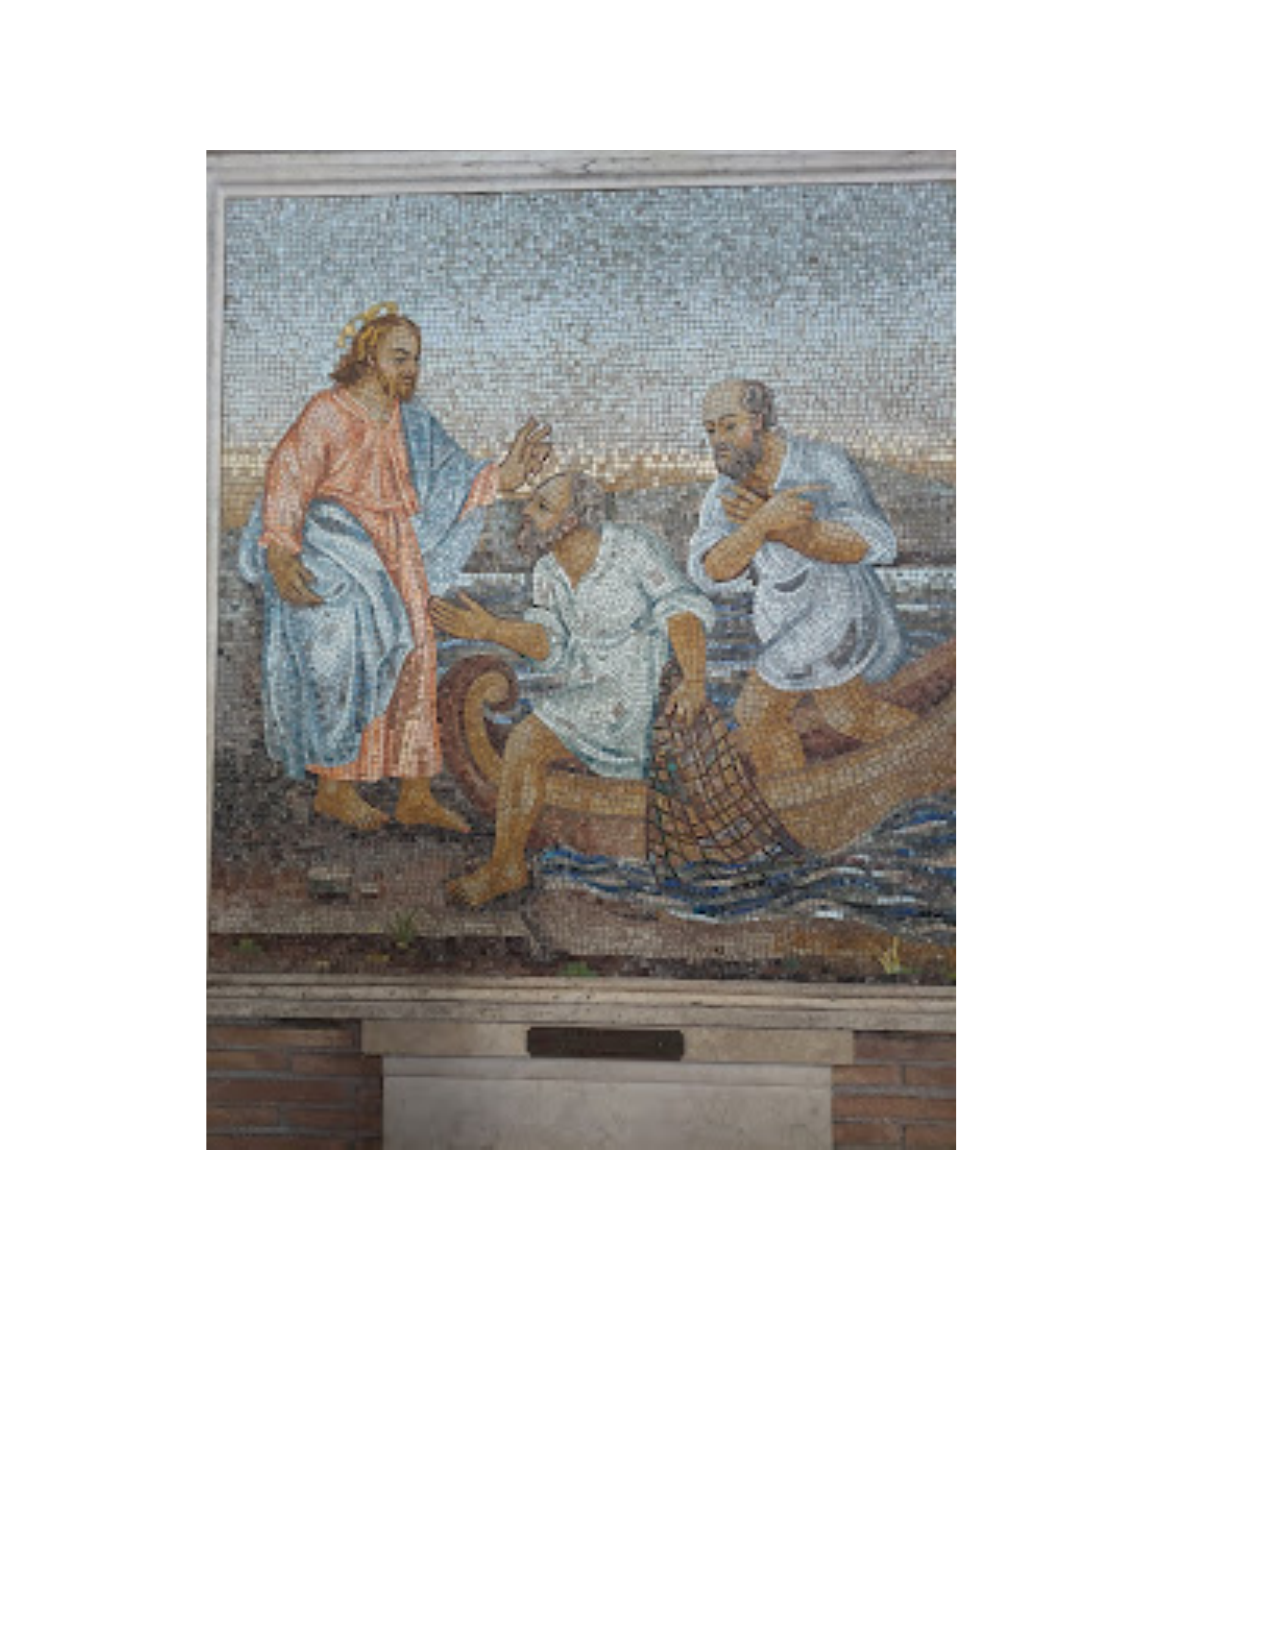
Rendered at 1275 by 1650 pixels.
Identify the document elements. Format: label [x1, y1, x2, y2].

picture [206, 150, 957, 1150]
